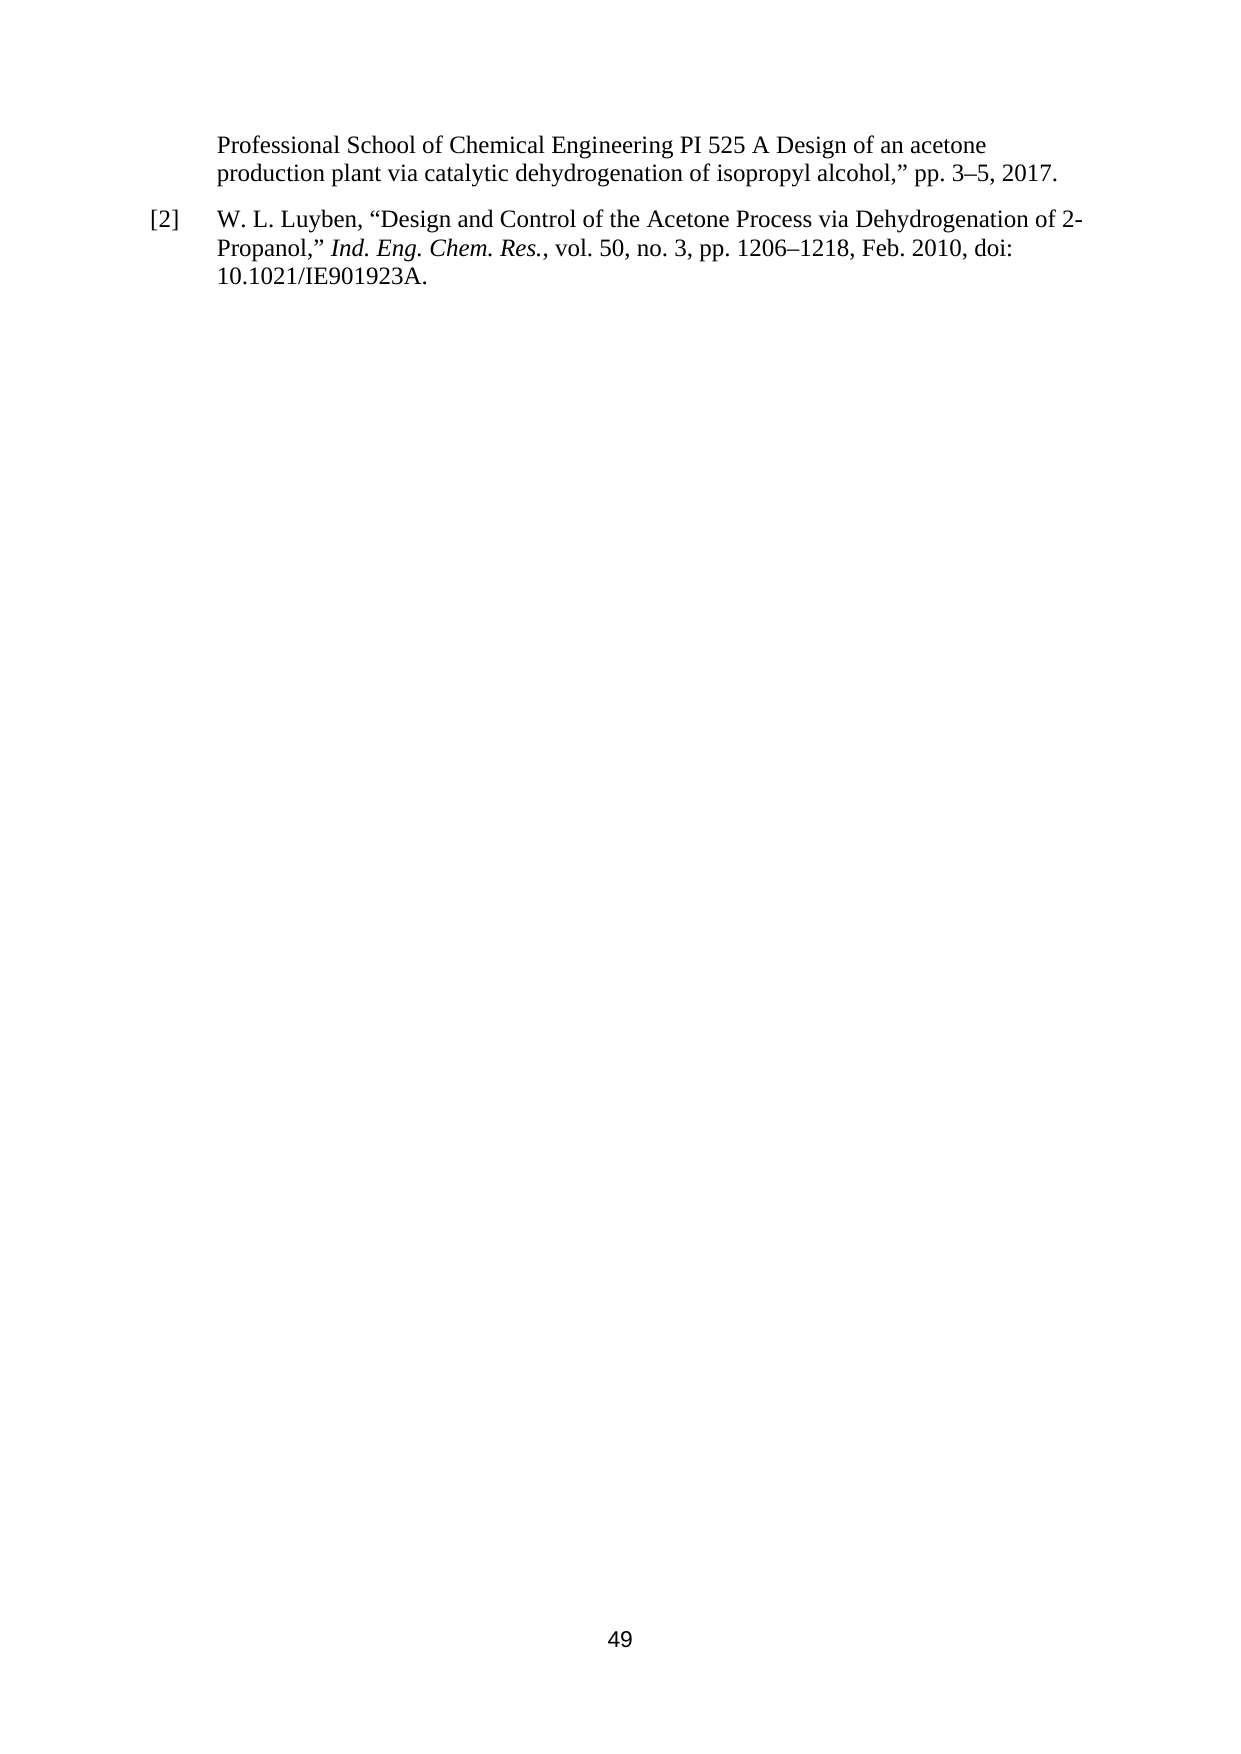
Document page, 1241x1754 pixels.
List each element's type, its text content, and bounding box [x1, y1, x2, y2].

text [2] W. L. Luyben, “Design and Control of the Acetone Process via Dehydrogenation of 2-Propanol,” Ind. Eng. Chem. Res., vol. 50, no. 3, pp. 1206–1218, Feb. 2010, doi: 10.1021/IE901923A. [150, 204, 1090, 290]
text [150, 130, 1090, 187]
